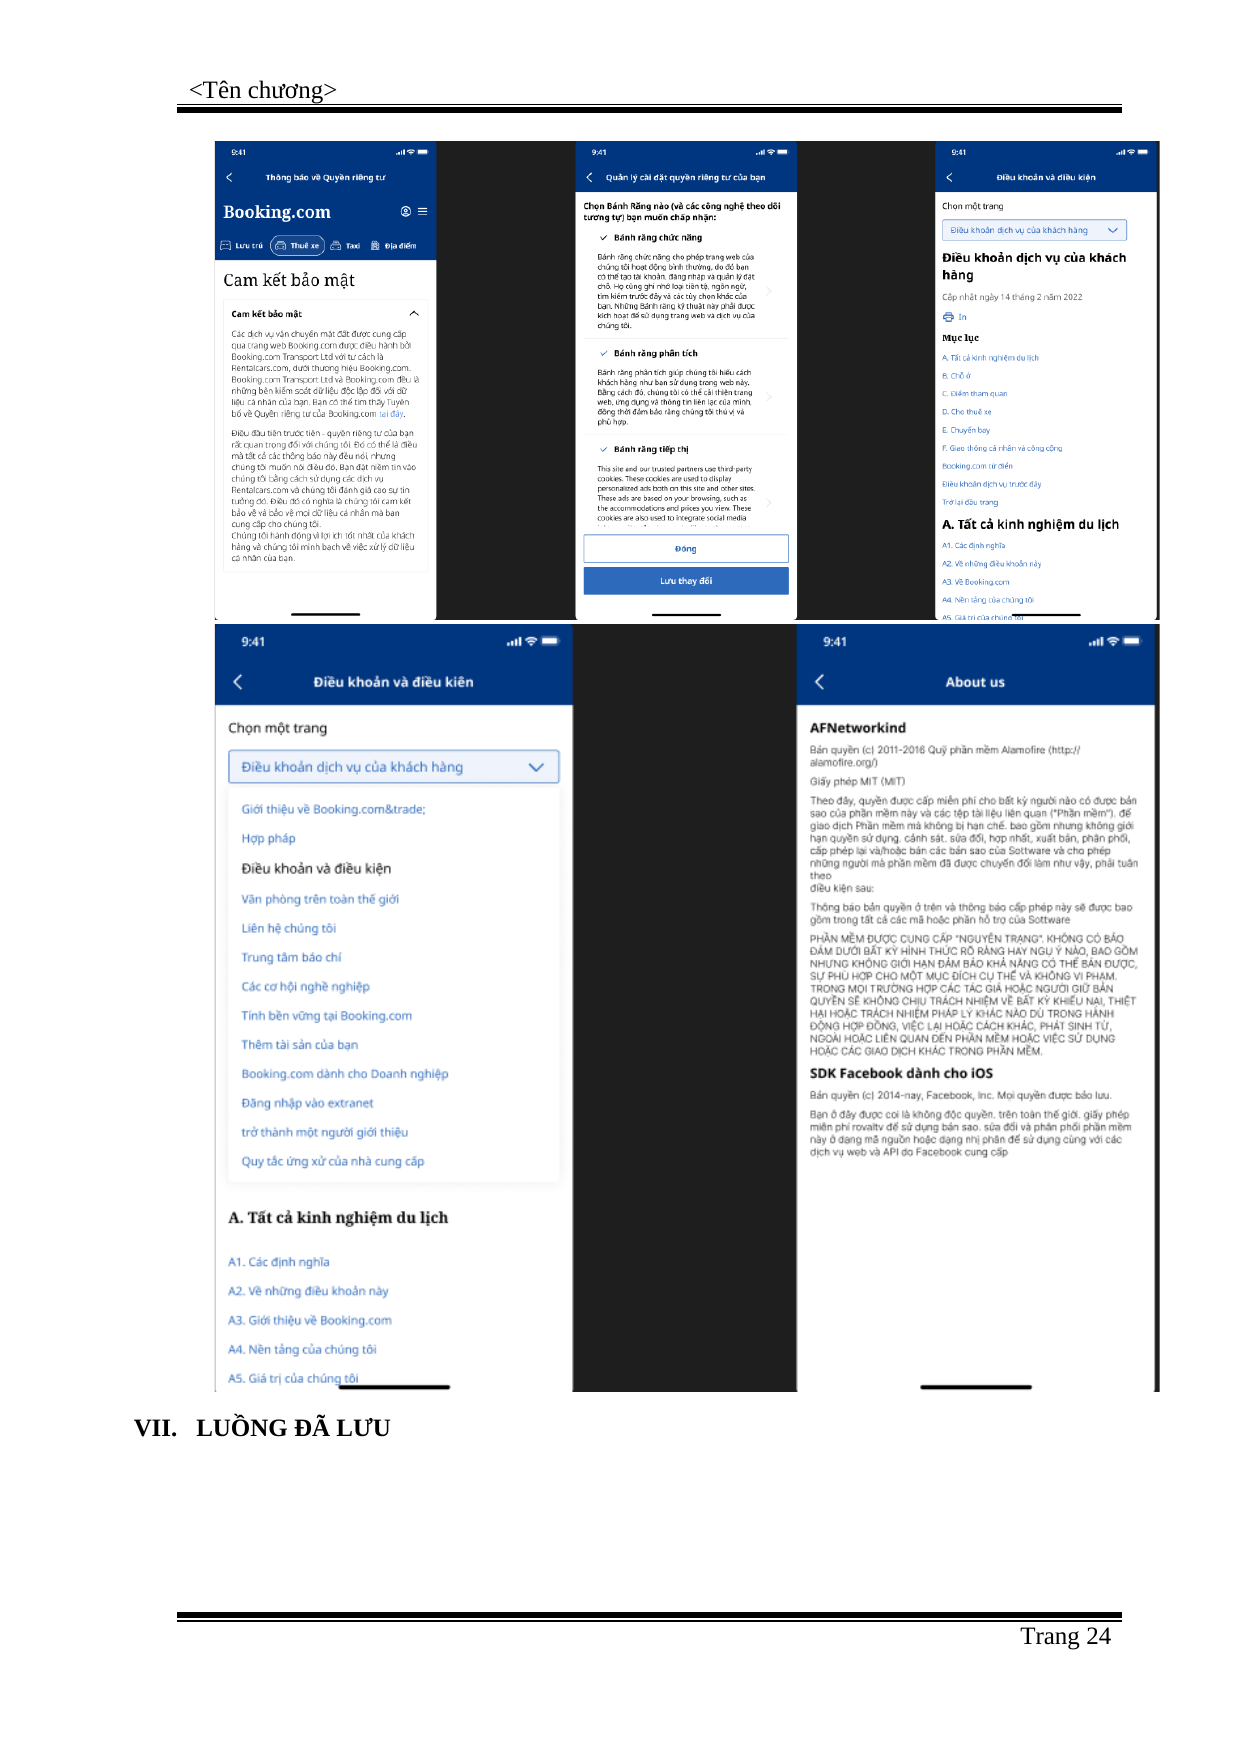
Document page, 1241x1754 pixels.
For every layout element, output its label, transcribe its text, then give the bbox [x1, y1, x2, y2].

picture [214, 624, 1160, 1392]
picture [214, 141, 1160, 620]
text LUỒNG ĐÃ LƯU [177, 1413, 1122, 1442]
